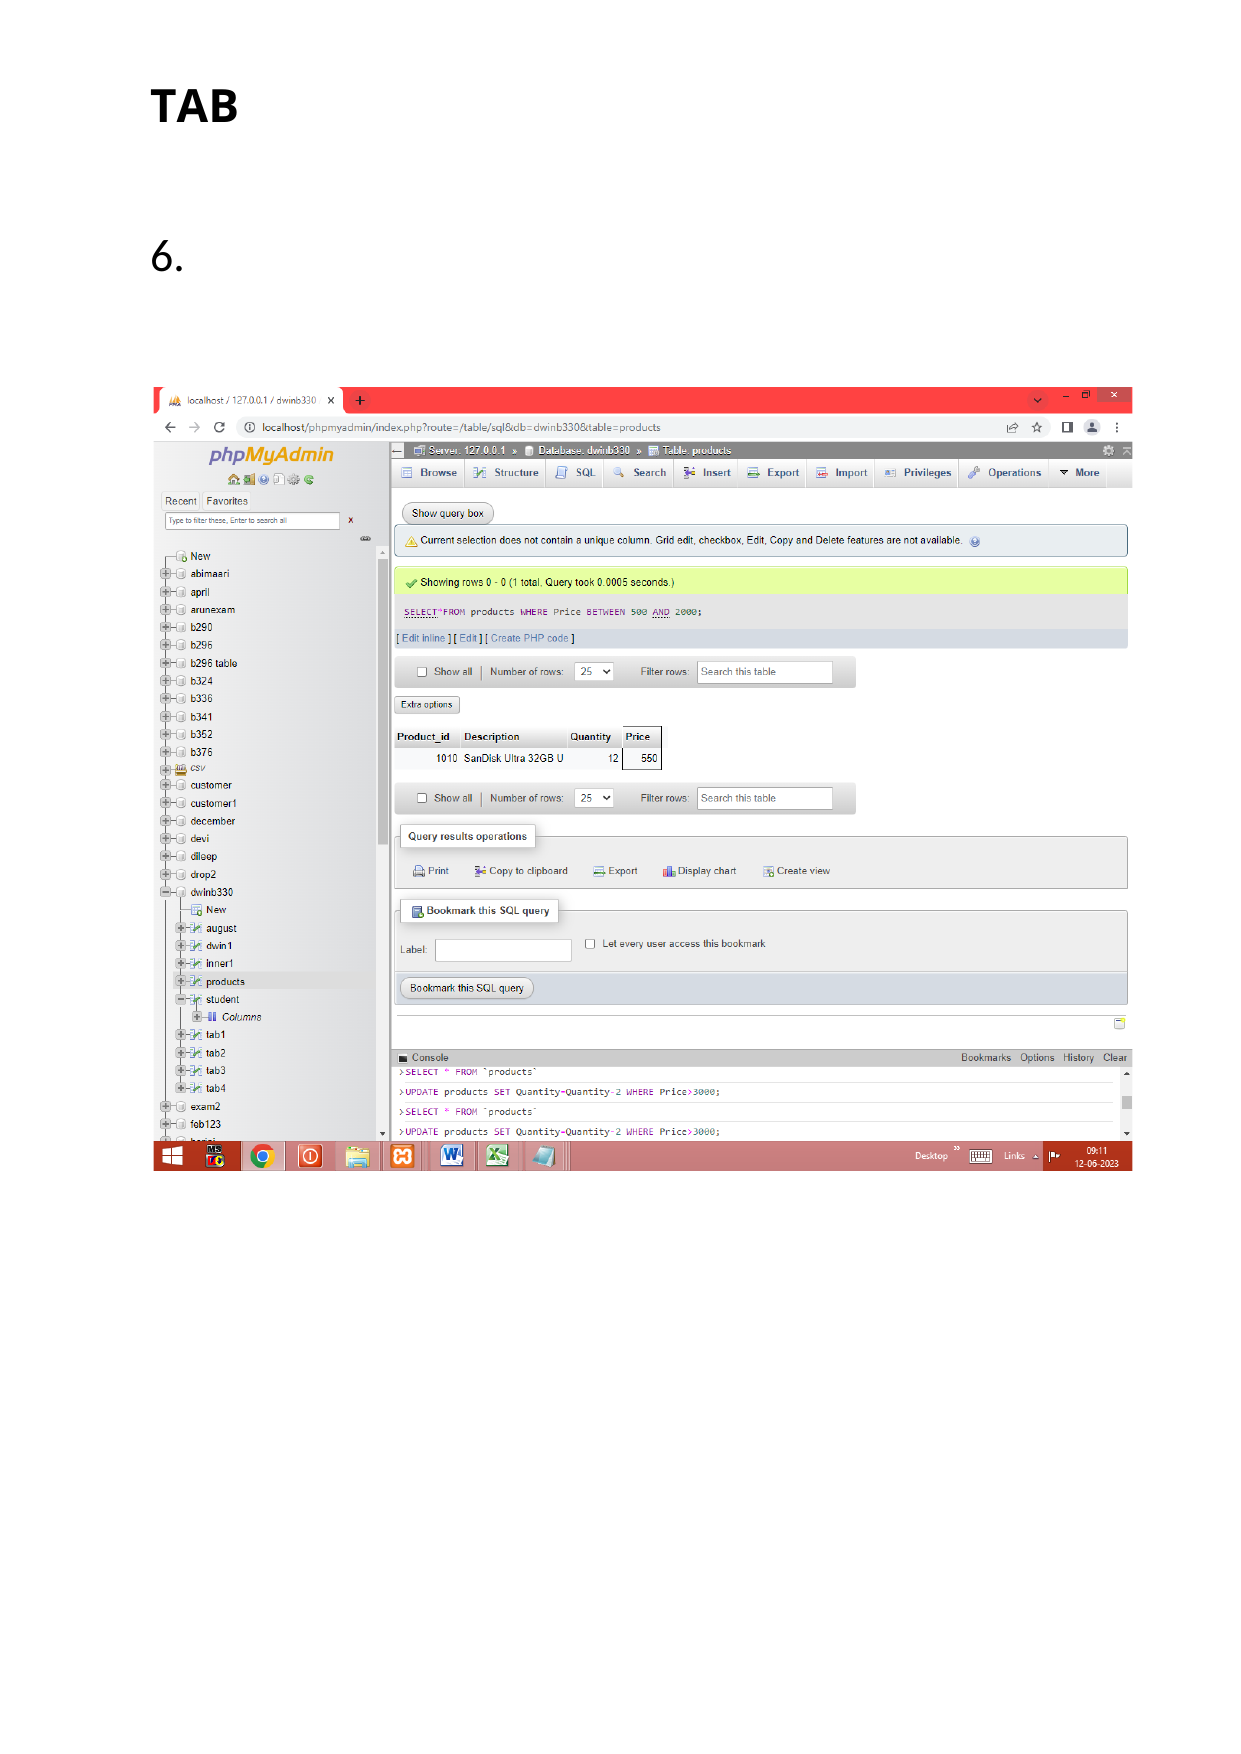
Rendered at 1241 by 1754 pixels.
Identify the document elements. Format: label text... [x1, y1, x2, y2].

text 6. [150, 227, 1090, 282]
picture [153, 387, 1133, 1171]
